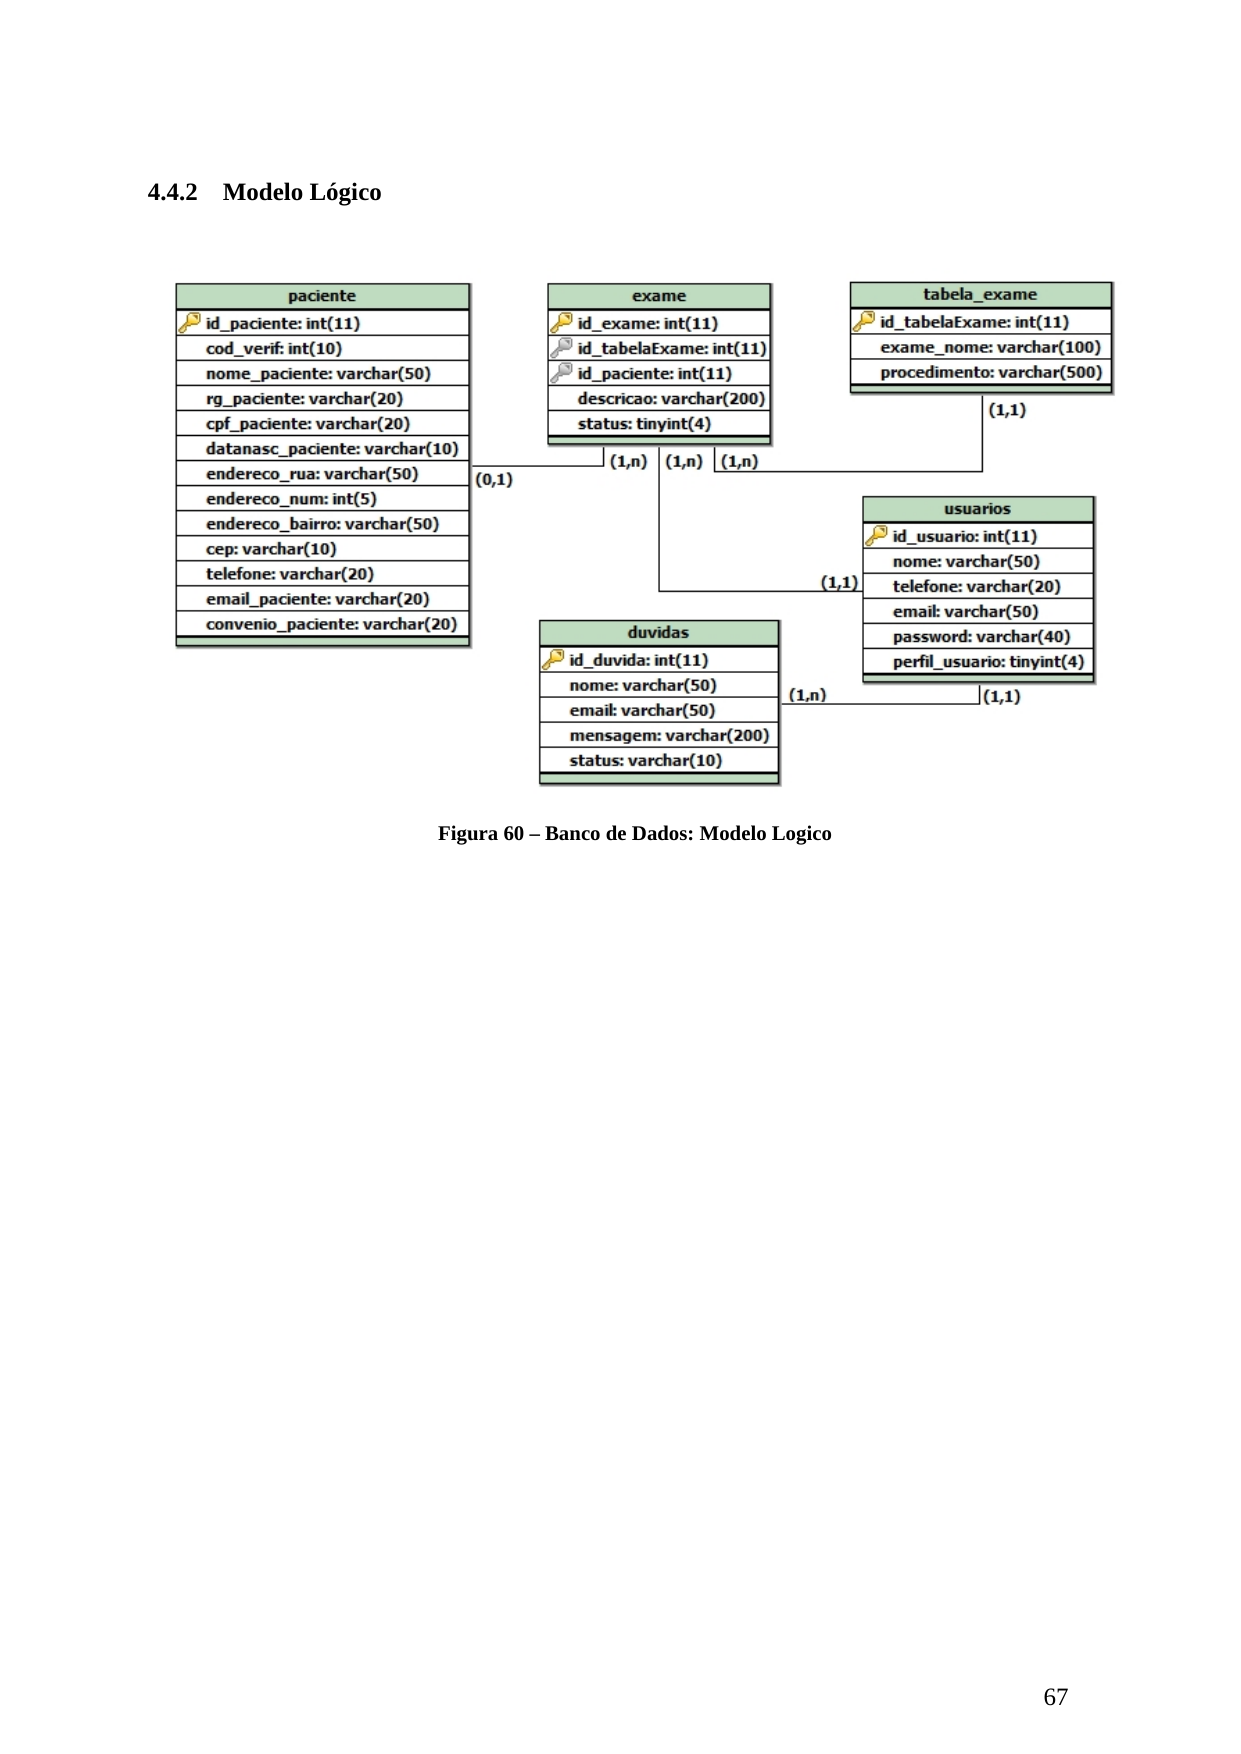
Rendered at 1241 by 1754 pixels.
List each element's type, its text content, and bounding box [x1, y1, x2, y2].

text Figura – Banco de Dados: Modelo Logico [148, 820, 1122, 844]
picture [148, 268, 1122, 794]
subtitle Modelo Lógico [148, 177, 1122, 206]
